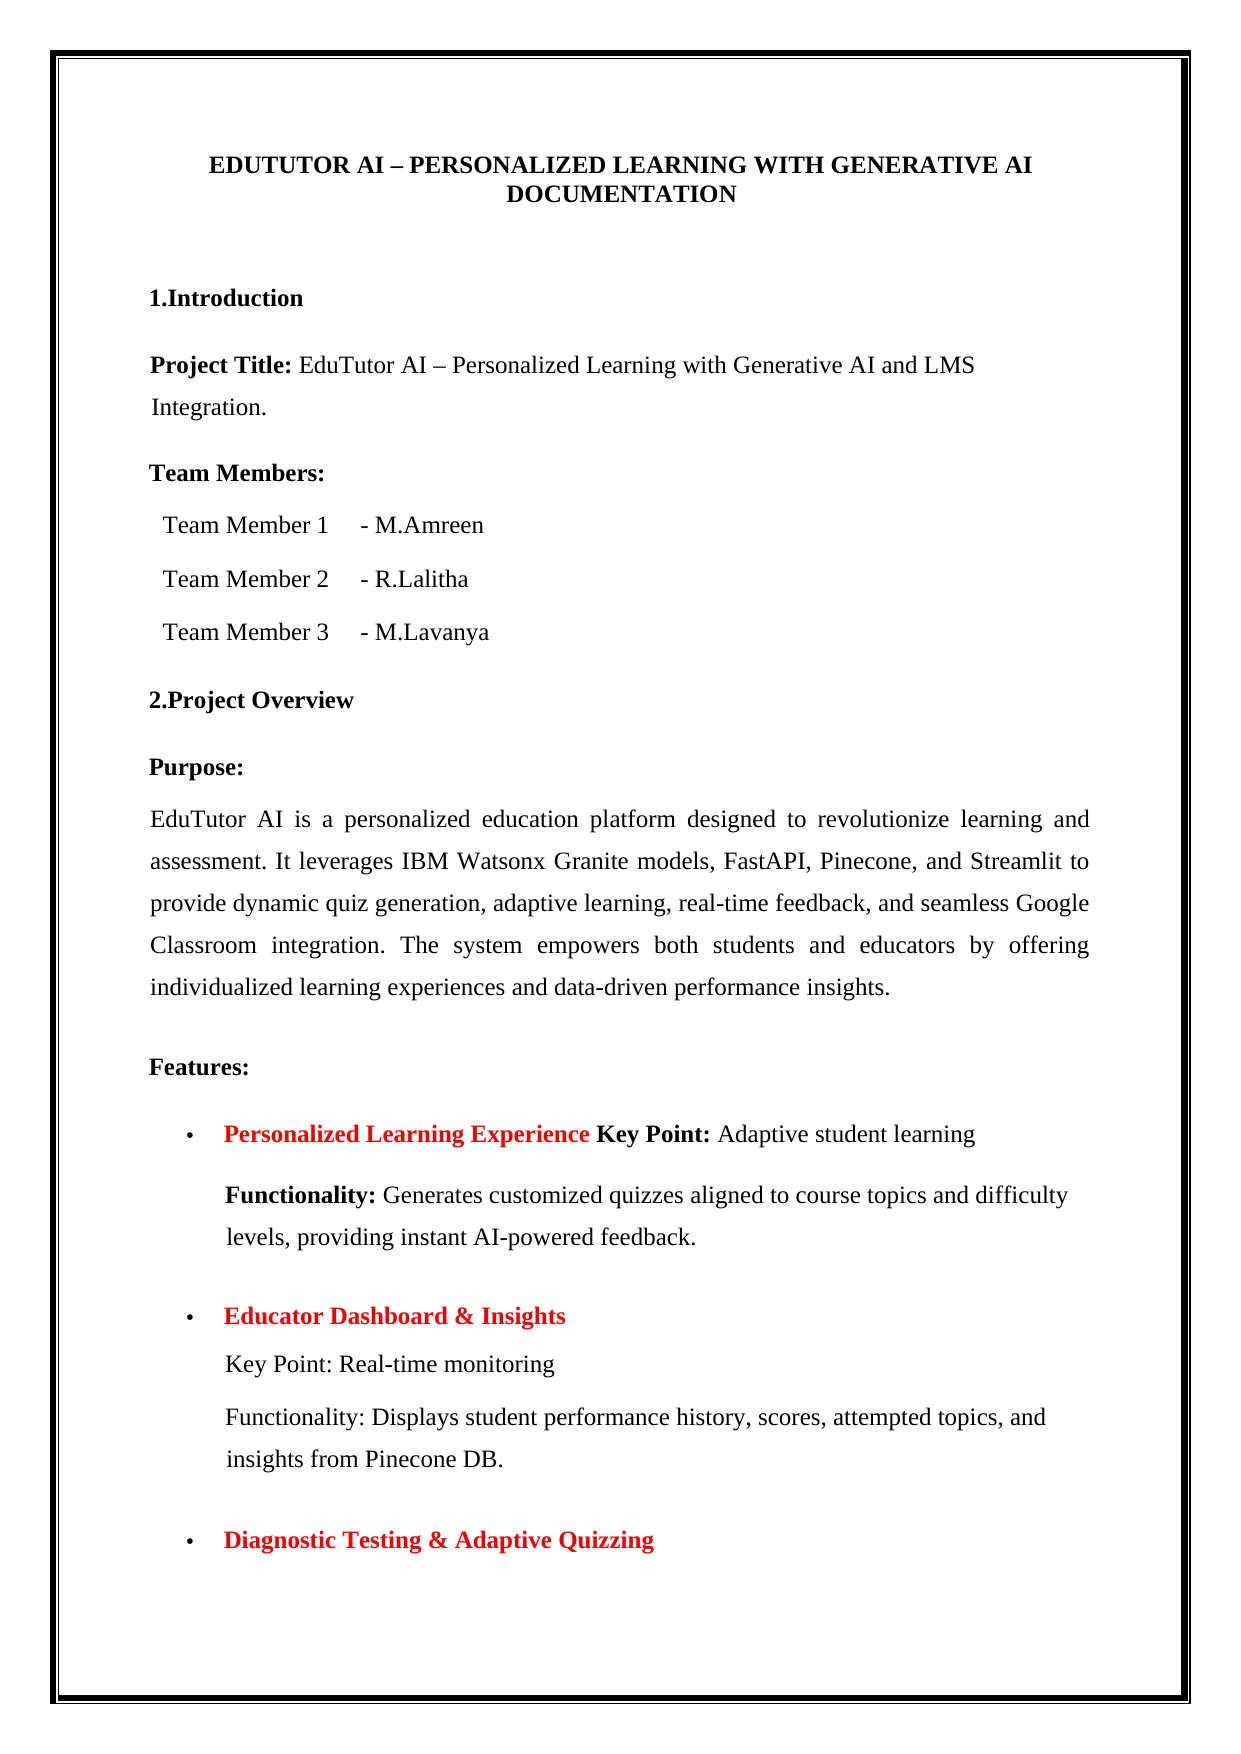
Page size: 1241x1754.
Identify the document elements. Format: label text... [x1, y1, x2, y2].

list Diagnostic Testing & Adaptive Quizzing [186, 1526, 1092, 1554]
text 1.Introduction [148, 283, 1092, 312]
text Team Members: [148, 458, 1092, 487]
text EDUTUTOR AI – PERSONALIZED LEARNING WITH GENERATIVE AI DOCUMENTATION [150, 150, 1092, 208]
text Functionality: Displays student performance history, scores, attempted topics, and insights from Pinecone DB. [225, 1402, 1090, 1473]
text Project Title: EduTutor AI – Personalized Learning with Generative AI and LMS Integration. [150, 351, 1090, 421]
text 2.Project Overview [148, 685, 1092, 714]
text Team Member 3 - M.Lavanya [150, 617, 1090, 646]
text Features: [148, 1052, 1092, 1080]
text EduTutor AI is a personalized education platform designed to revolutionize learning and assessment. It leverages IBM Watsonx Granite models, FastAPI, Pinecone, and Streamlit to provide dynamic quiz generation, adaptive learning, real-time feedback, and seamless Google Classroom integration. The system empowers both students and educators by offering individualized learning experiences and data-driven performance insights. [150, 804, 1090, 1001]
list Personalized Learning Experience Key Point: Adaptive student learning [186, 1119, 1092, 1148]
list Educator Dashboard & Insights [186, 1301, 1092, 1330]
text Team Member 2 - R.Lalitha [150, 564, 1090, 592]
text Functionality: Generates customized quizzes aligned to course topics and difficulty levels, providing instant AI-powered feedback. [225, 1180, 1090, 1250]
text Key Point: Real-time monitoring [225, 1349, 1090, 1378]
text Team Member 1 - M.Amreen [150, 510, 1090, 539]
text Purpose: [148, 752, 1092, 781]
